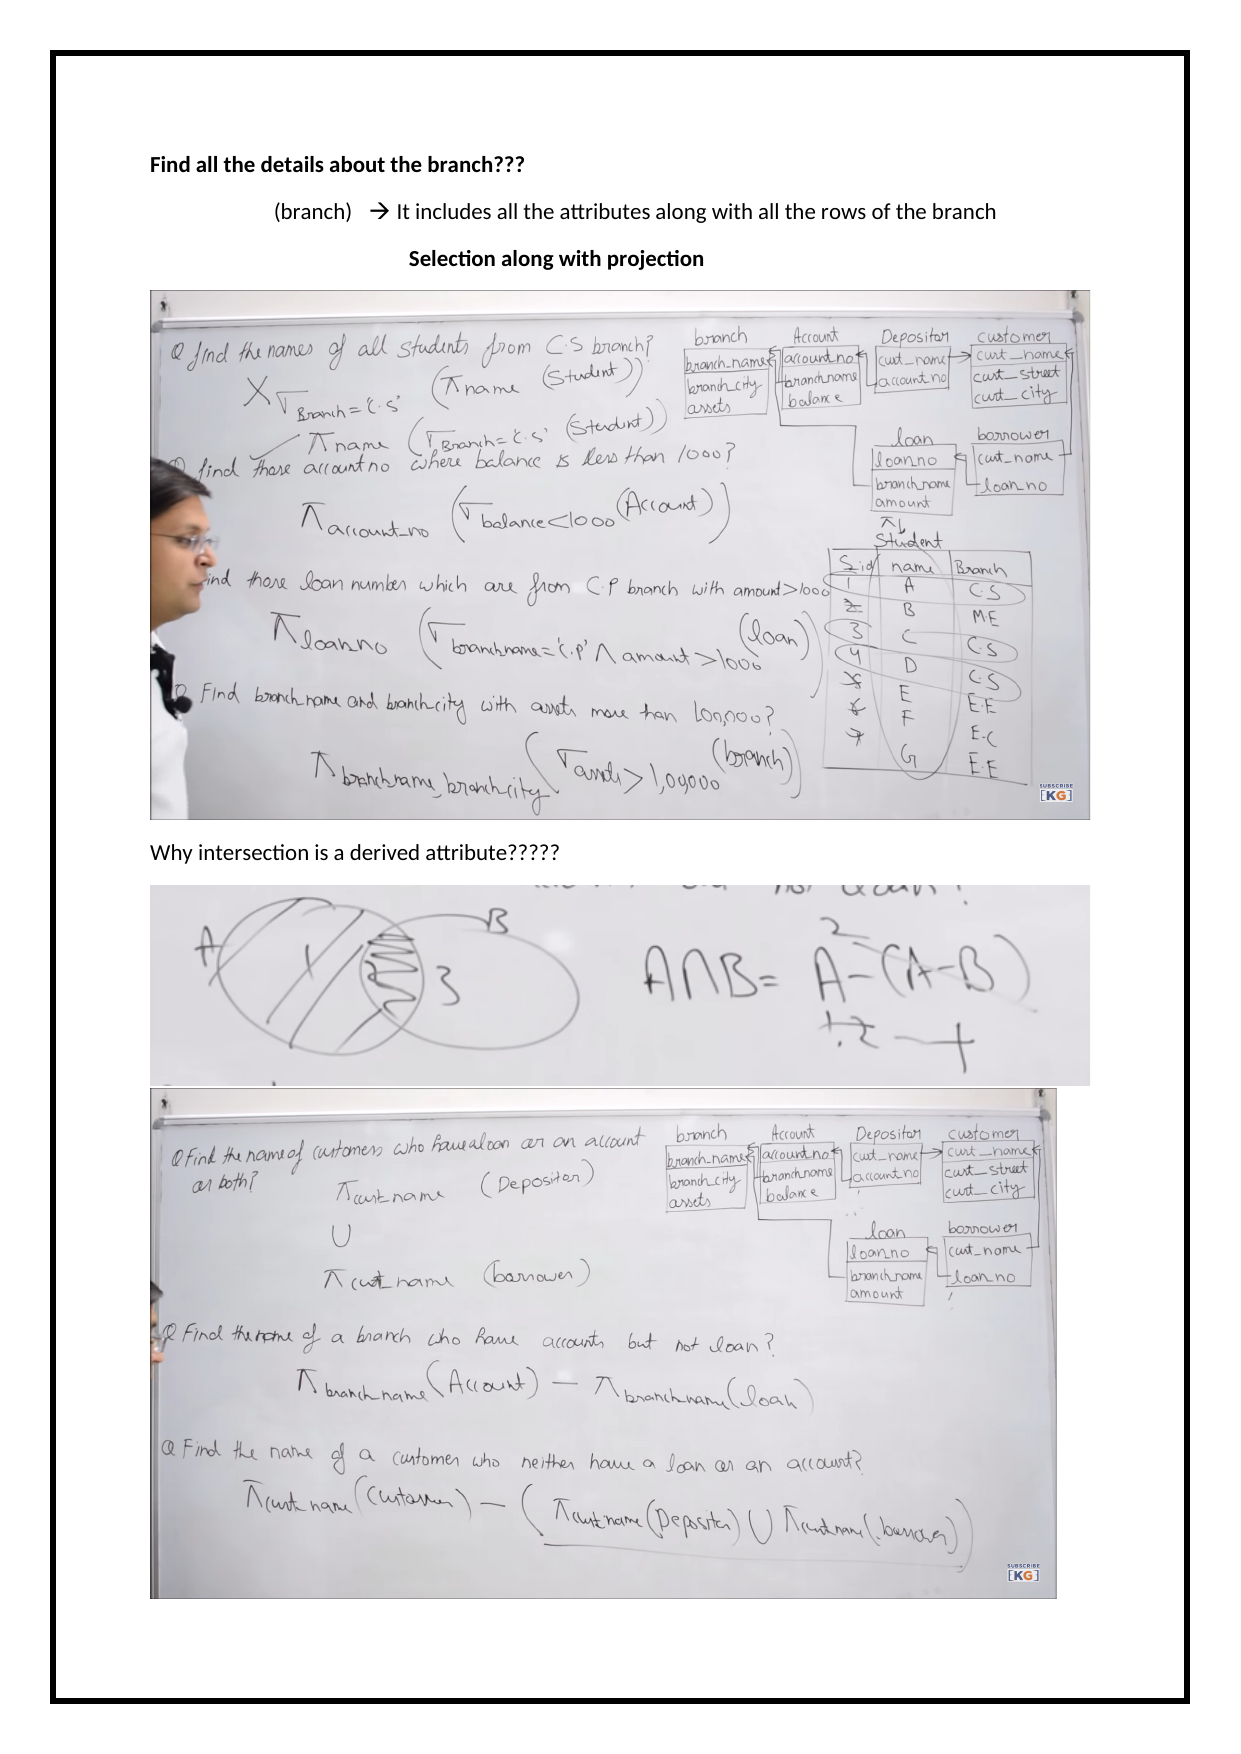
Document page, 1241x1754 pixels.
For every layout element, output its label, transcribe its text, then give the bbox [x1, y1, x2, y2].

picture [150, 885, 1091, 1086]
text Why intersection is a derived attribute????? [150, 838, 1090, 866]
text Selection along with projection [150, 244, 1090, 272]
text (branch) It includes all the attributes along with all the rows of the branch [150, 197, 1090, 225]
picture [150, 1088, 1057, 1599]
text Find all the details about the branch??? [150, 150, 1090, 178]
picture [150, 290, 1091, 820]
